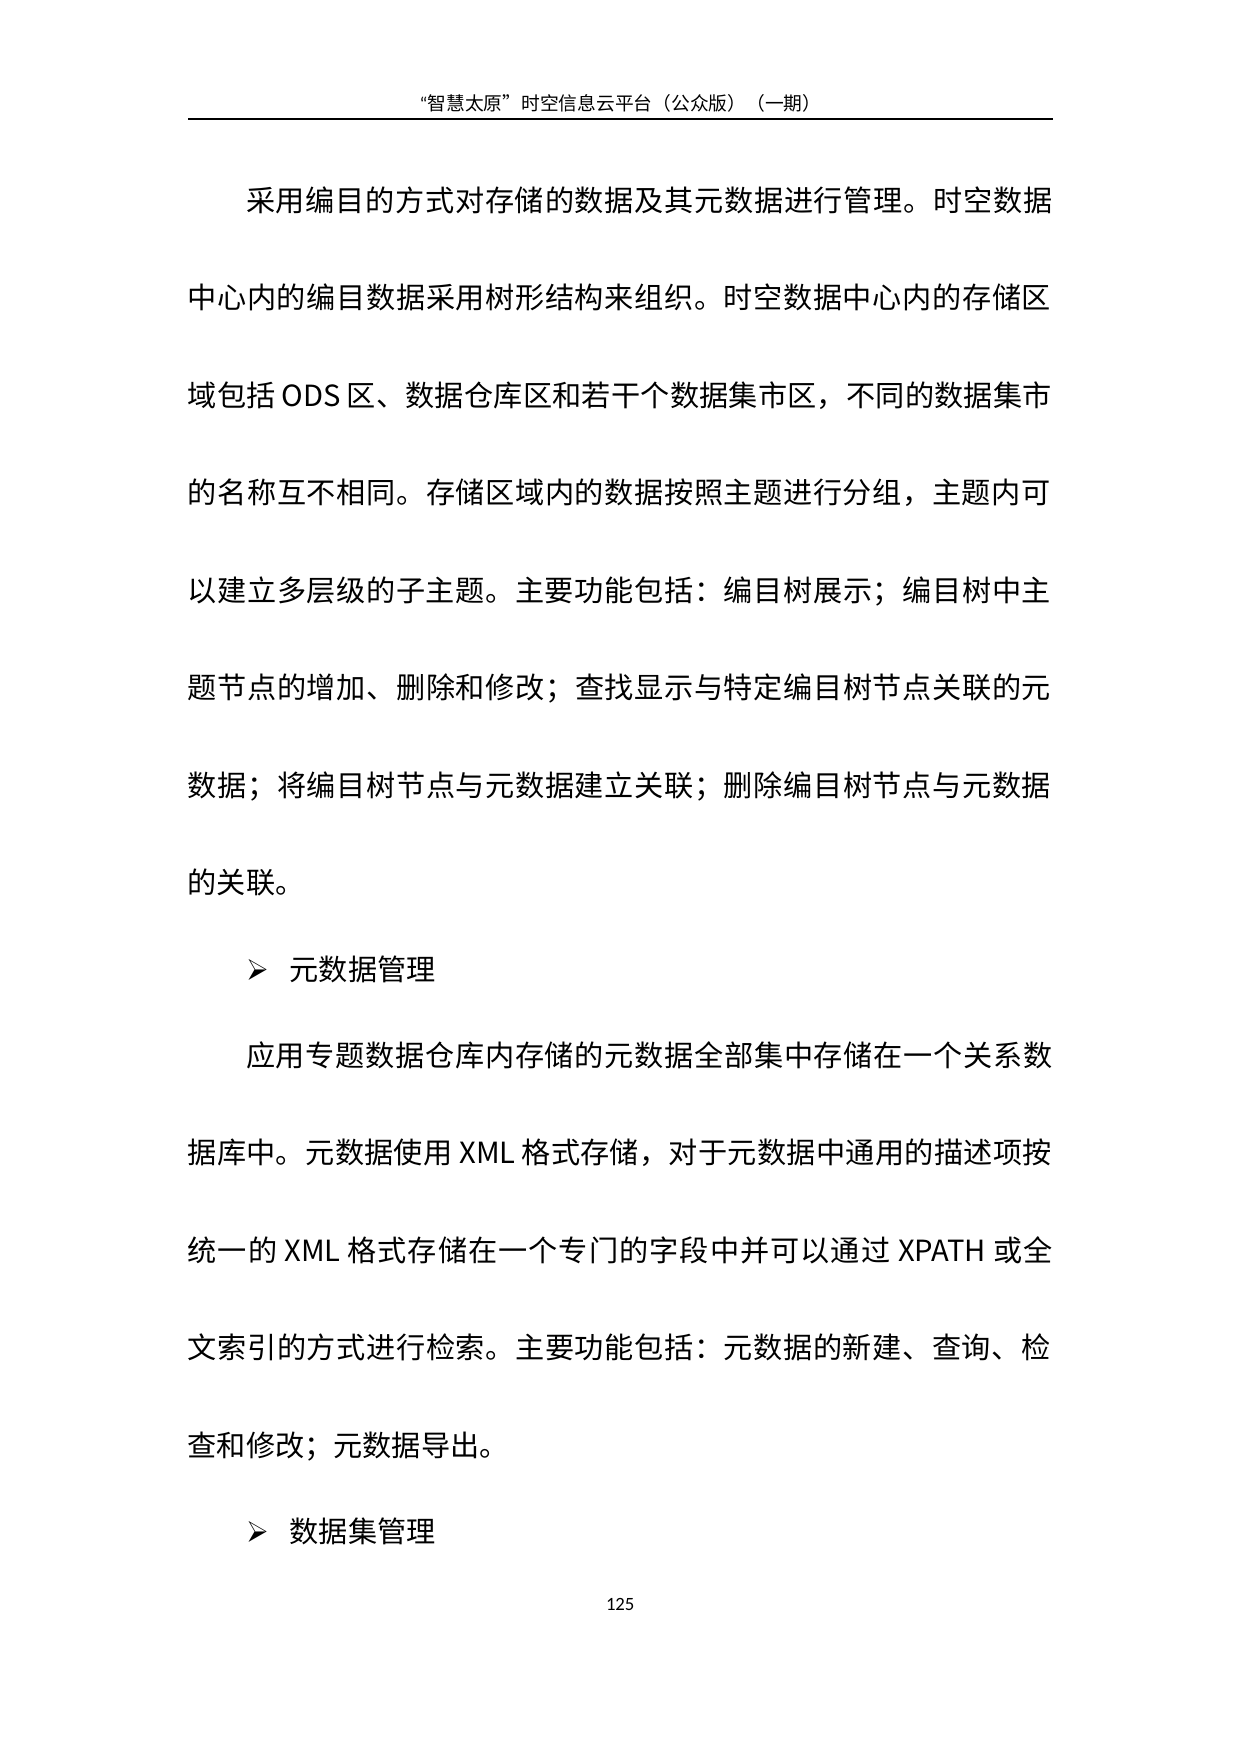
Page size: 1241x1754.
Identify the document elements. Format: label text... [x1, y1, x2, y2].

text 采用编目的方式对存储的数据及其元数据进行管理。时空数据中心内的编目数据采用树形结构来组织。时空数据中心内的存储区域包括ODS区、数据仓库区和若干个数据集市区，不同的数据集市的名称互不相同。存储区域内的数据按照主题进行分组，主题内可以建立多层级的子主题。主要功能包括：编目树展示；编目树中主题节点的增加、删除和修改；查找显示与特定编目树节点关联的元数据；将编目树节点与元数据建立关联；删除编目树节点与元数据的关联。 [187, 166, 1053, 914]
text 应用专题数据仓库内存储的元数据全部集中存储在一个关系数据库中。元数据使用XML格式存储，对于元数据中通用的描述项按统一的XML格式存储在一个专门的字段中并可以通过XPATH或全文索引的方式进行检索。主要功能包括：元数据的新建、查询、检查和修改；元数据导出。 [187, 1021, 1053, 1476]
list 数据集管理 [246, 1497, 1053, 1562]
list 元数据管理 [246, 935, 1053, 1000]
